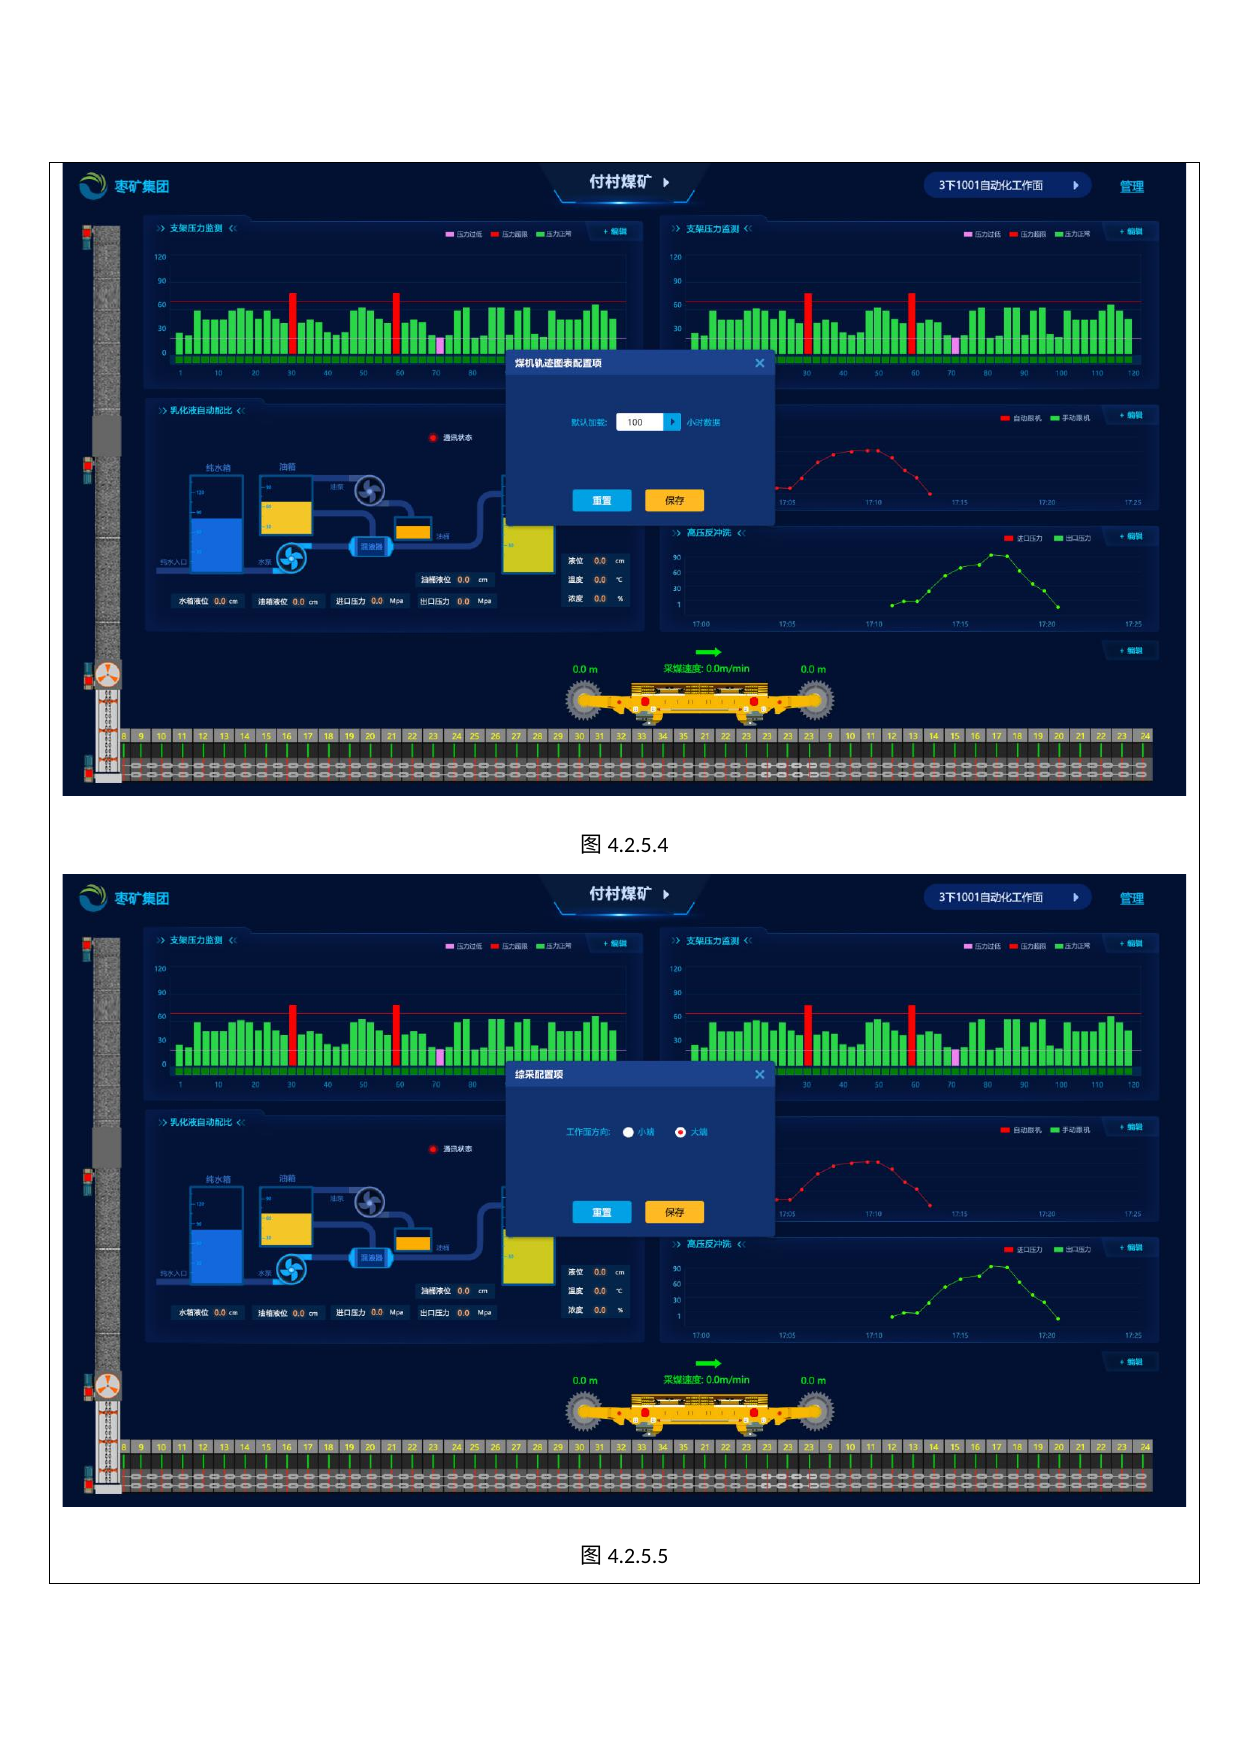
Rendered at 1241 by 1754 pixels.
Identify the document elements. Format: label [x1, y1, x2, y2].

picture [62, 163, 1187, 796]
picture [62, 874, 1187, 1507]
table_cell [50, 163, 1199, 1583]
